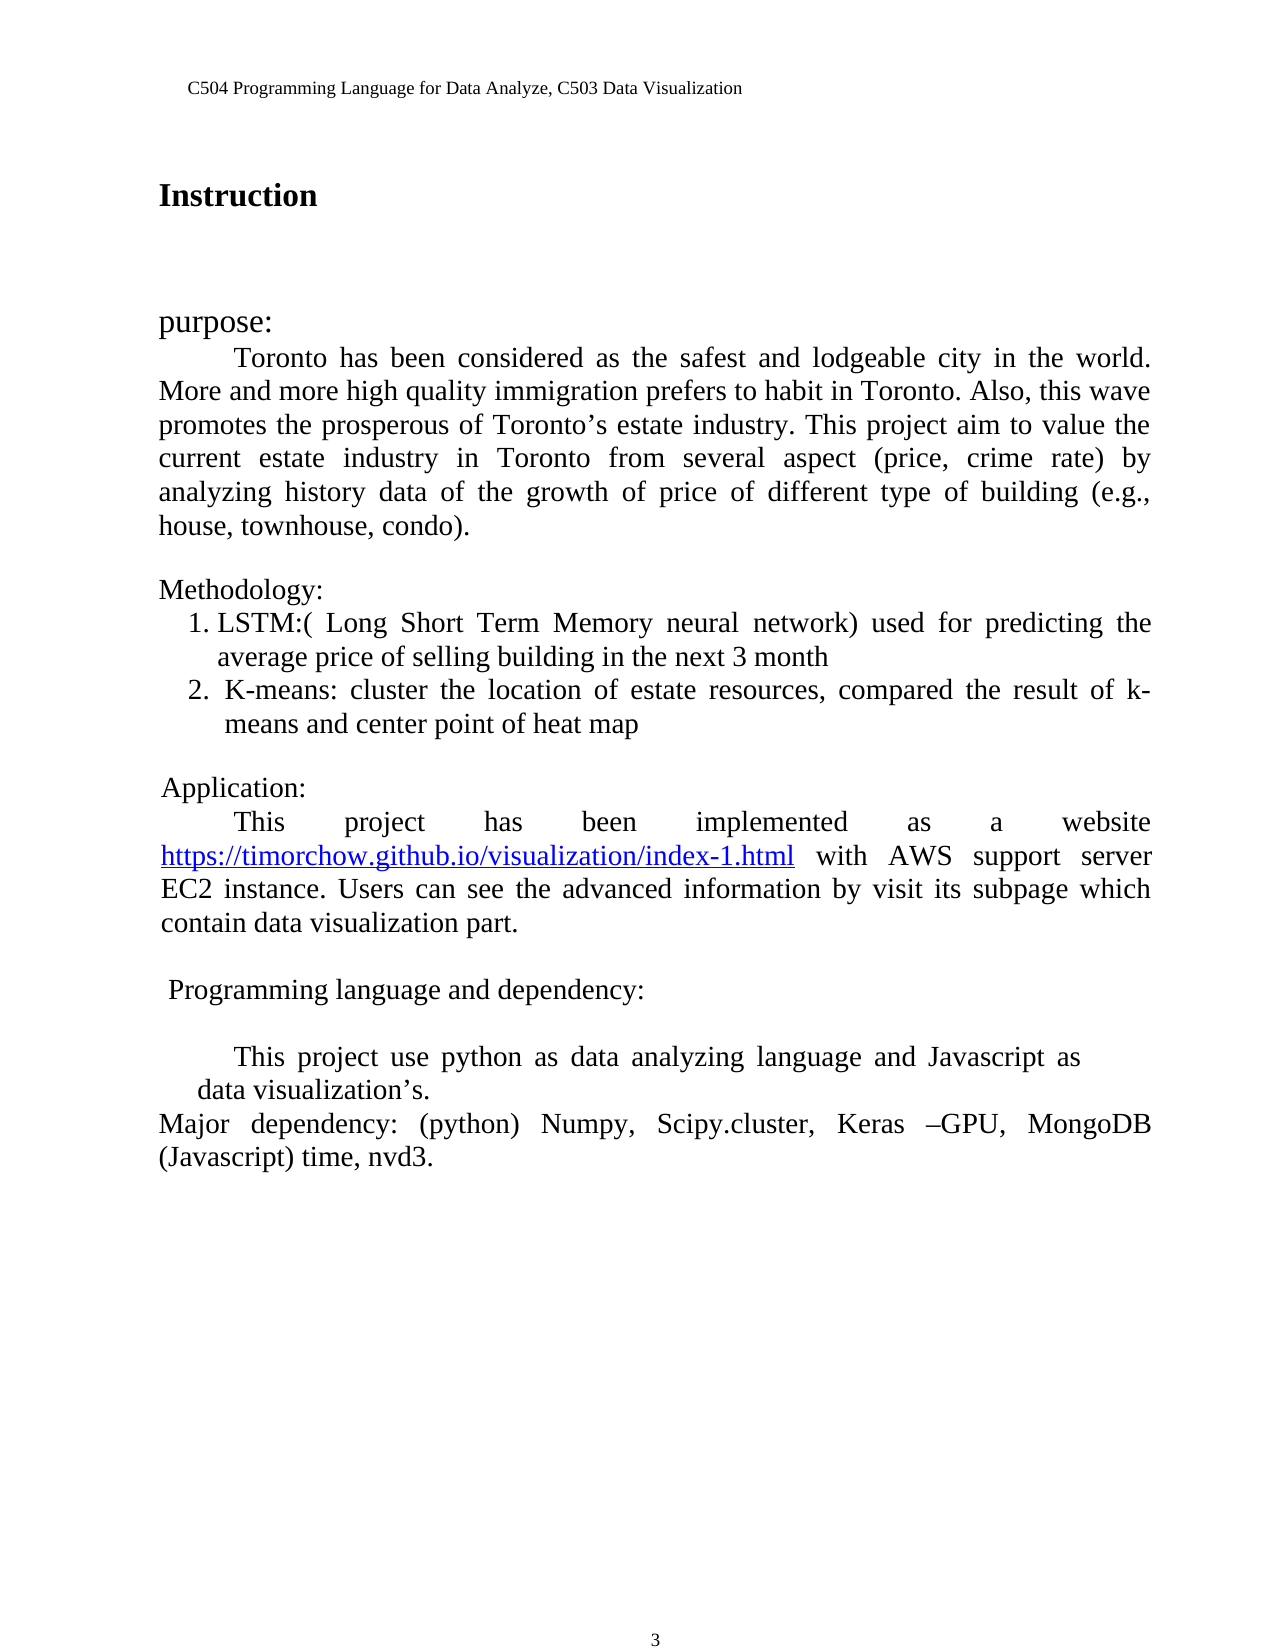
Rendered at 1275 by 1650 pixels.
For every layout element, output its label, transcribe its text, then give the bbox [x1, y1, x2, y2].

list LSTM:( Long Short Term Memory neural network) used for predicting the average price of selling building in the next 3 month [188, 606, 1152, 673]
subtitle Instruction [158, 175, 1152, 213]
list K-means: cluster the location of estate resources, compared the result of k-means and center point of heat map [188, 673, 1152, 740]
text Toronto has been considered as the safest and lodgeable city in the world. More and more high quality immigration prefers to habit in Toronto. Also, this wave promotes the prosperous of Toronto’s estate industry. This project aim to value the current estate industry in Toronto from several aspect (price, crime rate) by analyzing history data of the growth of price of different type of building (e.g., house, townhouse, condo). [158, 340, 1152, 541]
text Application: [161, 771, 1152, 804]
text Programming language and dependency: [168, 972, 1152, 1005]
text Methodology: [158, 572, 1152, 606]
text This project has been implemented as a website https://timorchow.github.io/visualization/index-1.html with AWS support server EC2 instance. Users can see the advanced information by visit its subpage which contain data visualization part. [161, 804, 1152, 938]
text This project use python as data analyzing language and Javascript as data visualization’s. [197, 1039, 1082, 1106]
text Major dependency: (python) Numpy, Scipy.cluster, Keras –GPU, MongoDB (Javascript) time, nvd3. [158, 1106, 1152, 1173]
text purpose: [158, 302, 1152, 340]
